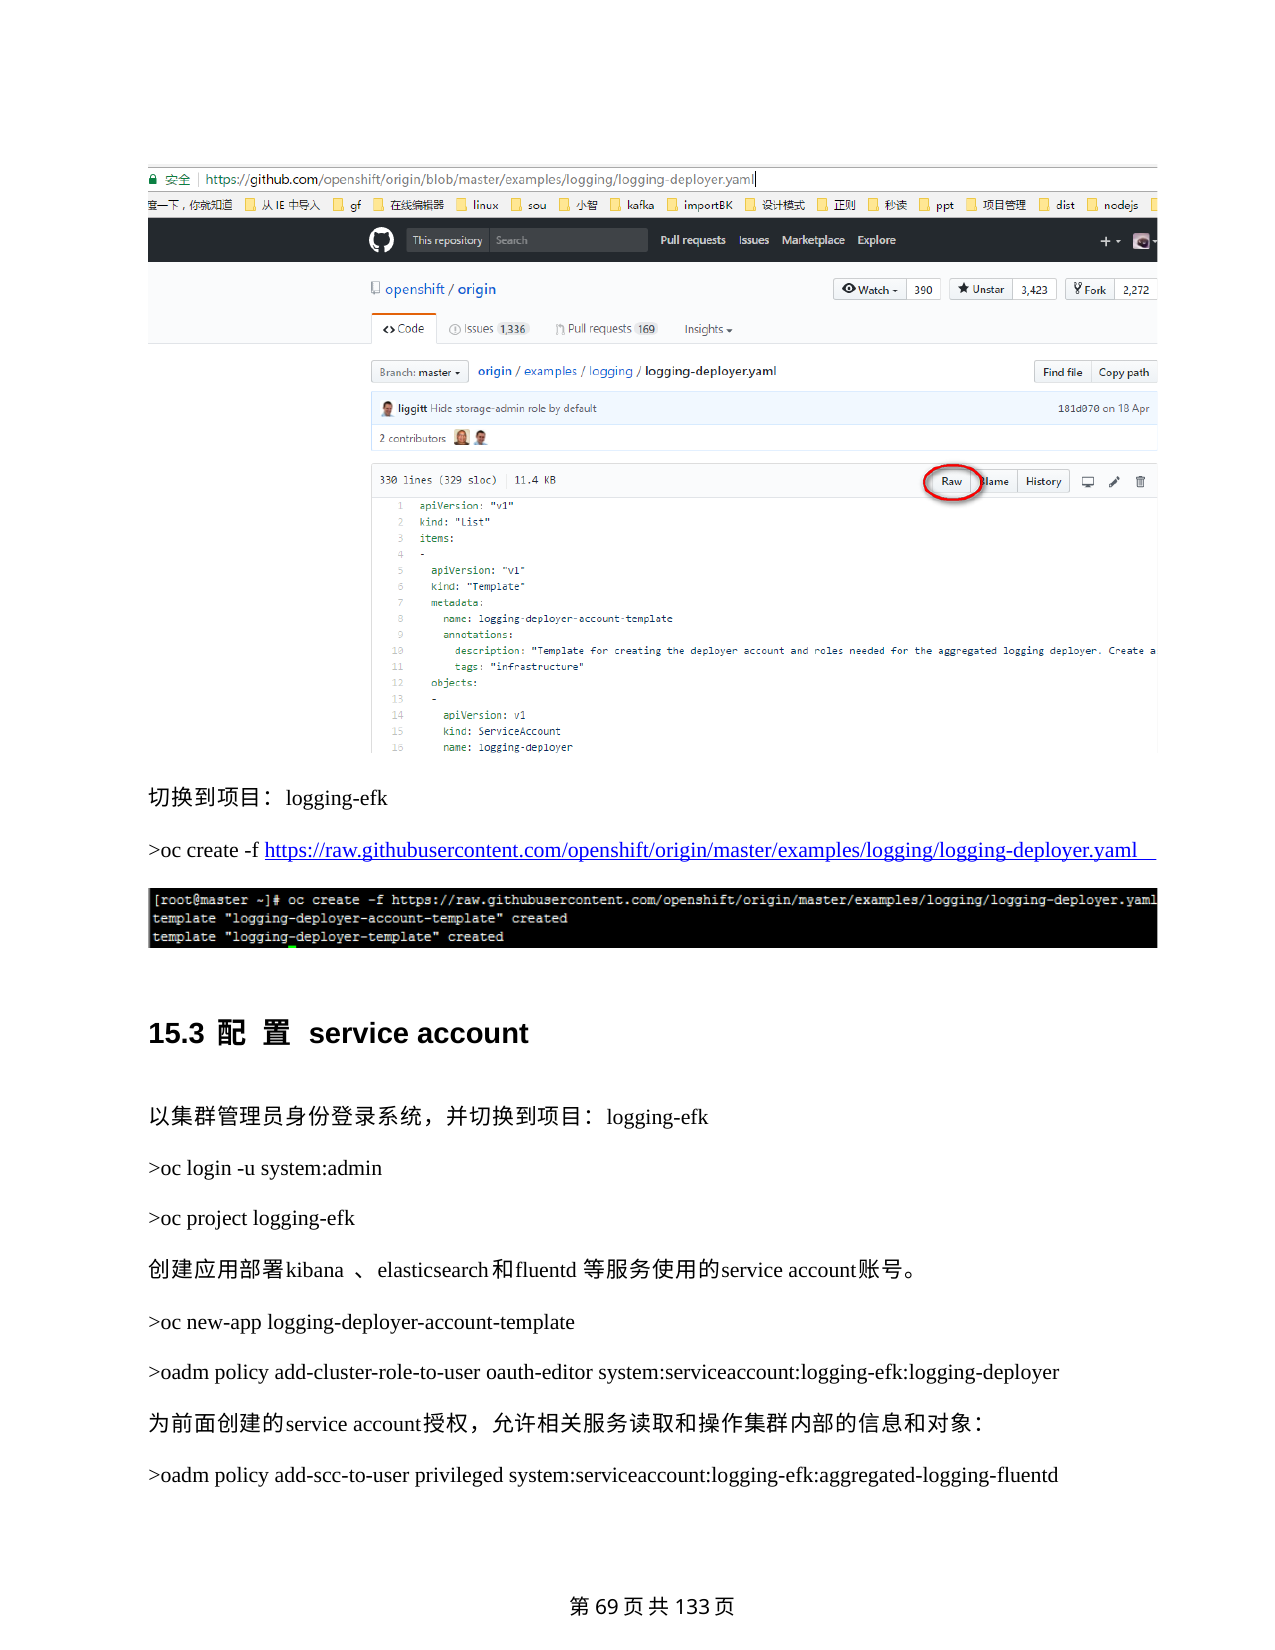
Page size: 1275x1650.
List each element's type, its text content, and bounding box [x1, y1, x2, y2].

text >oc create -f https://raw.githubusercontent.com/openshift/origin/master/examples/logging/logging-deployer.yaml [148, 831, 1156, 868]
text 以集群管理员身份登录系统，并切换到项目：logging-efk [148, 1096, 1156, 1133]
picture [148, 164, 1158, 753]
text 为前面创建的service account授权，允许相关服务读取和操作集群内部的信息和对象： [148, 1403, 1156, 1440]
text >oc new-app logging-deployer-account-template [148, 1303, 1156, 1340]
text >oc login -u system:admin [148, 1149, 1156, 1187]
text >oadm policy add-cluster-role-to-user oauth-editor system:serviceaccount:logging-efk:logging-deployer [148, 1353, 1156, 1390]
text 切换到项目：logging-efk [148, 777, 1156, 815]
text >oadm policy add-scc-to-user privileged system:serviceaccount:logging-efk:aggregated-logging-fluentd [148, 1456, 1156, 1494]
text 创建应用部署kibana、elasticsearch和fluentd等服务使用的service account账号。 [148, 1249, 1156, 1287]
picture [148, 888, 1158, 948]
subtitle 配置service account [148, 993, 1156, 1068]
text >oc project logging-efk [148, 1199, 1156, 1237]
